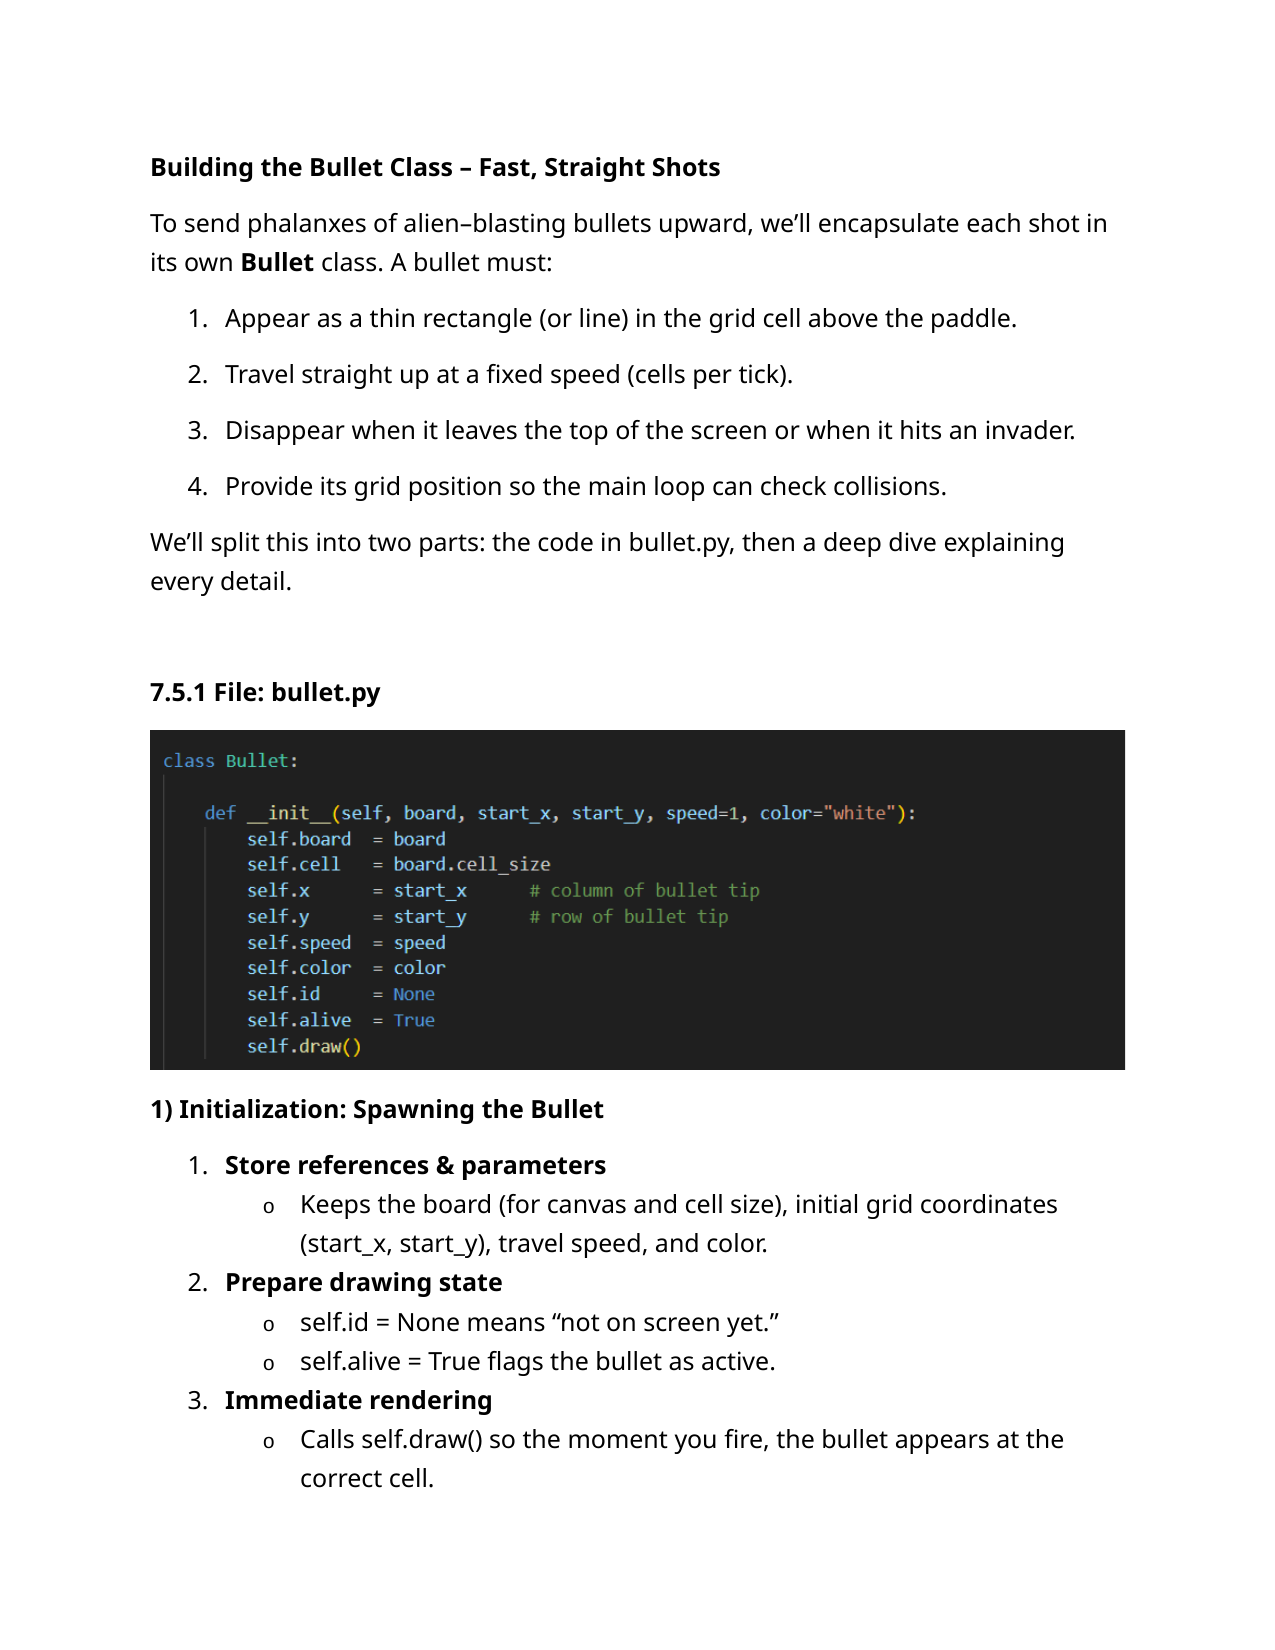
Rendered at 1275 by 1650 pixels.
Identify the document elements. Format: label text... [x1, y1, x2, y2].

list Immediate rendering [187, 1383, 1125, 1417]
text We’ll split this into two parts: the code in bullet.py, then a deep dive explaining every detail. [150, 524, 1125, 597]
list Prepare drawing state [187, 1265, 1125, 1299]
picture [150, 730, 1125, 1070]
list Disappear when it leaves the top of the screen or when it hits an invader. [187, 412, 1125, 447]
text 1) Initialization: Spawning the Bullet [150, 1092, 1125, 1126]
list Keeps the board (for canvas and cell size), initial grid coordinates (start_x, start_y), travel speed, and color. [262, 1187, 1125, 1260]
list Travel straight up at a fixed speed (cells per tick). [187, 357, 1125, 391]
text Building the Bullet Class – Fast, Straight Shots [150, 150, 1125, 184]
list Appear as a thin rectangle (or line) in the grid cell above the paddle. [187, 301, 1125, 335]
list Provide its grid position so the main loop can check collisions. [187, 468, 1125, 502]
list self.id = None means “not on screen yet.” [262, 1304, 1125, 1338]
list self.alive = True flags the bullet as active. [262, 1343, 1125, 1377]
text To send phalanxes of alien–blasting bullets upward, we’ll encapsulate each shot in its own Bullet class. A bullet must: [150, 206, 1125, 279]
list Calls self.draw() so the moment you fire, the bullet appears at the correct cell. [262, 1422, 1125, 1495]
text 7.5.1 File: bullet.py [150, 675, 1125, 709]
list Store references & parameters [187, 1148, 1125, 1182]
